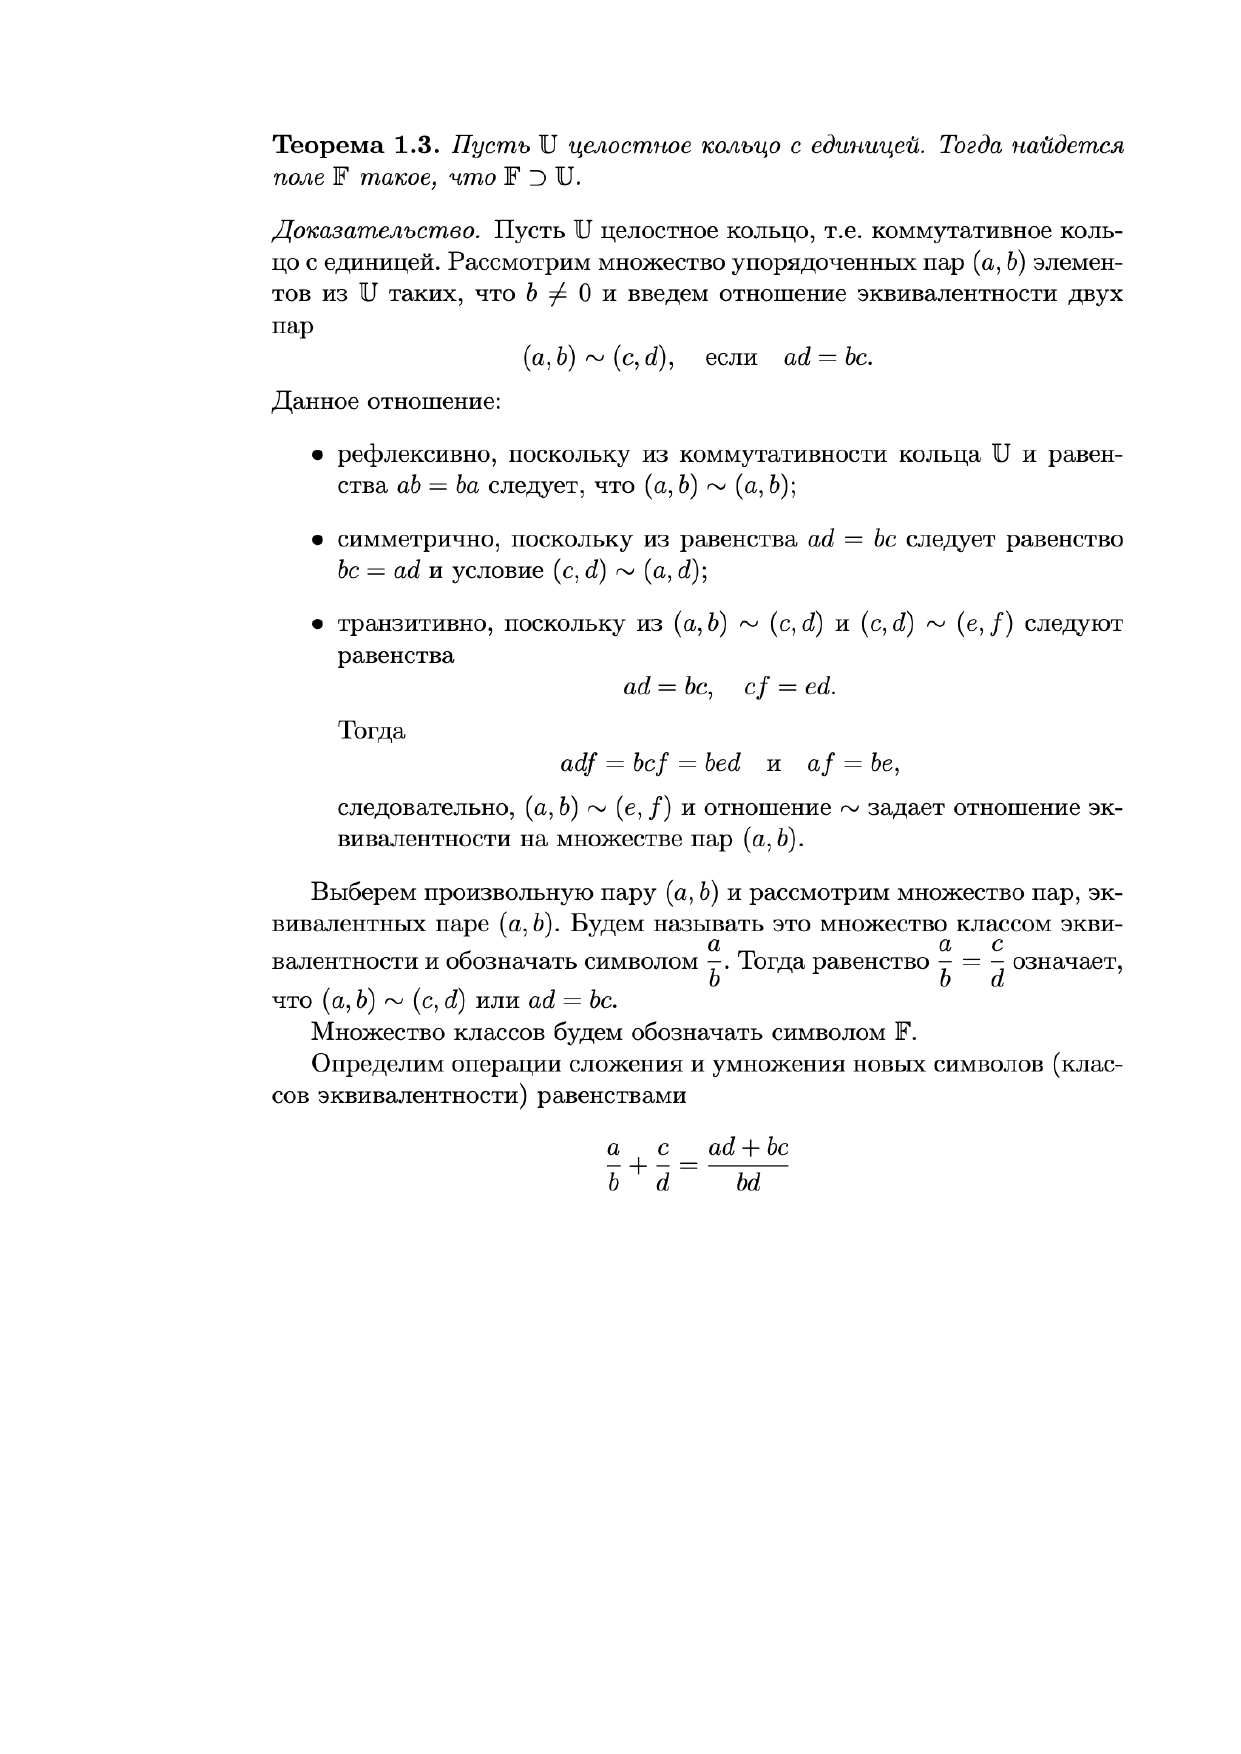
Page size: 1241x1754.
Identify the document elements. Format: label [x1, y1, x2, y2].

picture [221, 118, 1196, 1224]
